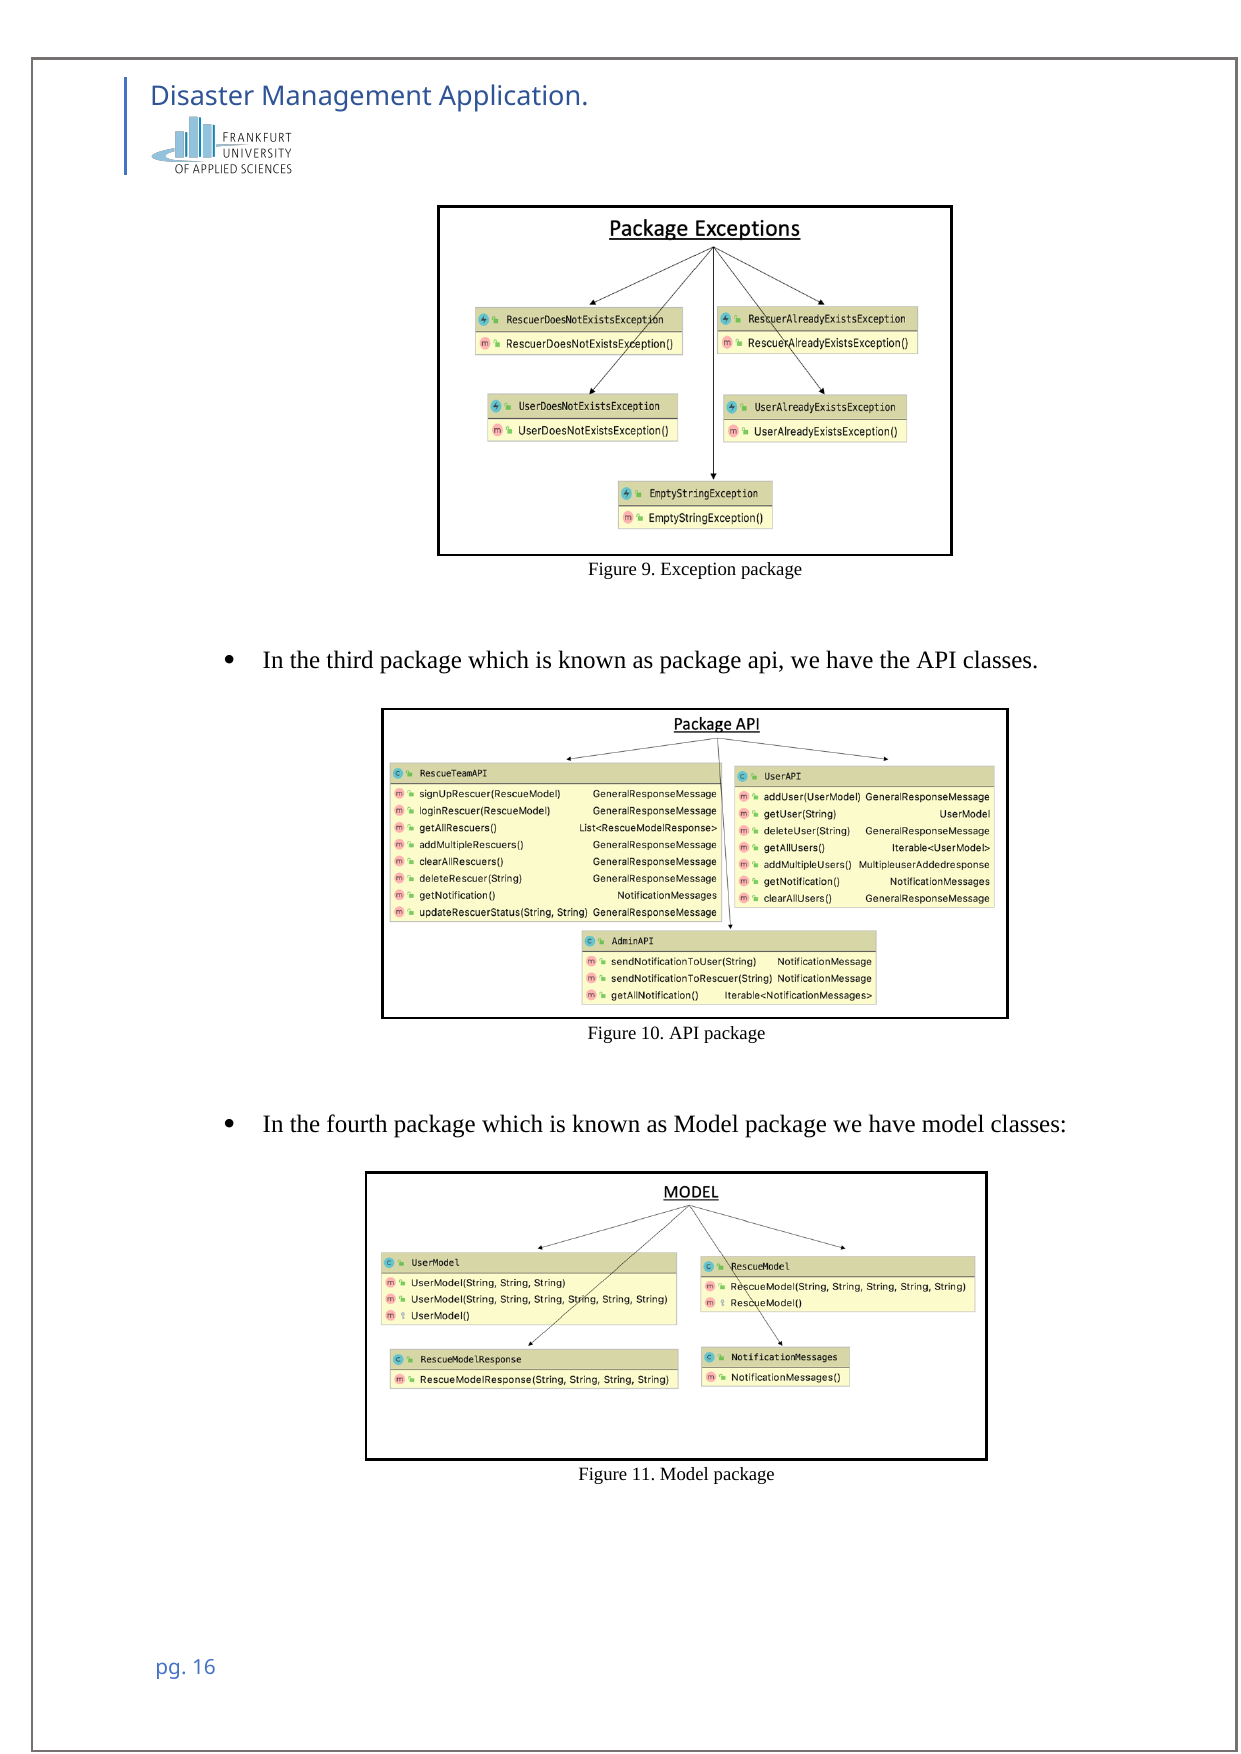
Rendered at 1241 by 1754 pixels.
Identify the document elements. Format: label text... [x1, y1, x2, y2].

picture [384, 710, 1006, 1017]
picture [367, 1174, 985, 1458]
picture [440, 208, 950, 554]
list In the fourth package which is known as Model package we have model classes: [225, 1109, 1090, 1138]
list Figure 10. API package [262, 1022, 1090, 1043]
picture [150, 115, 293, 175]
list In the third package which is known as package api, we have the API classes. [225, 646, 1090, 674]
